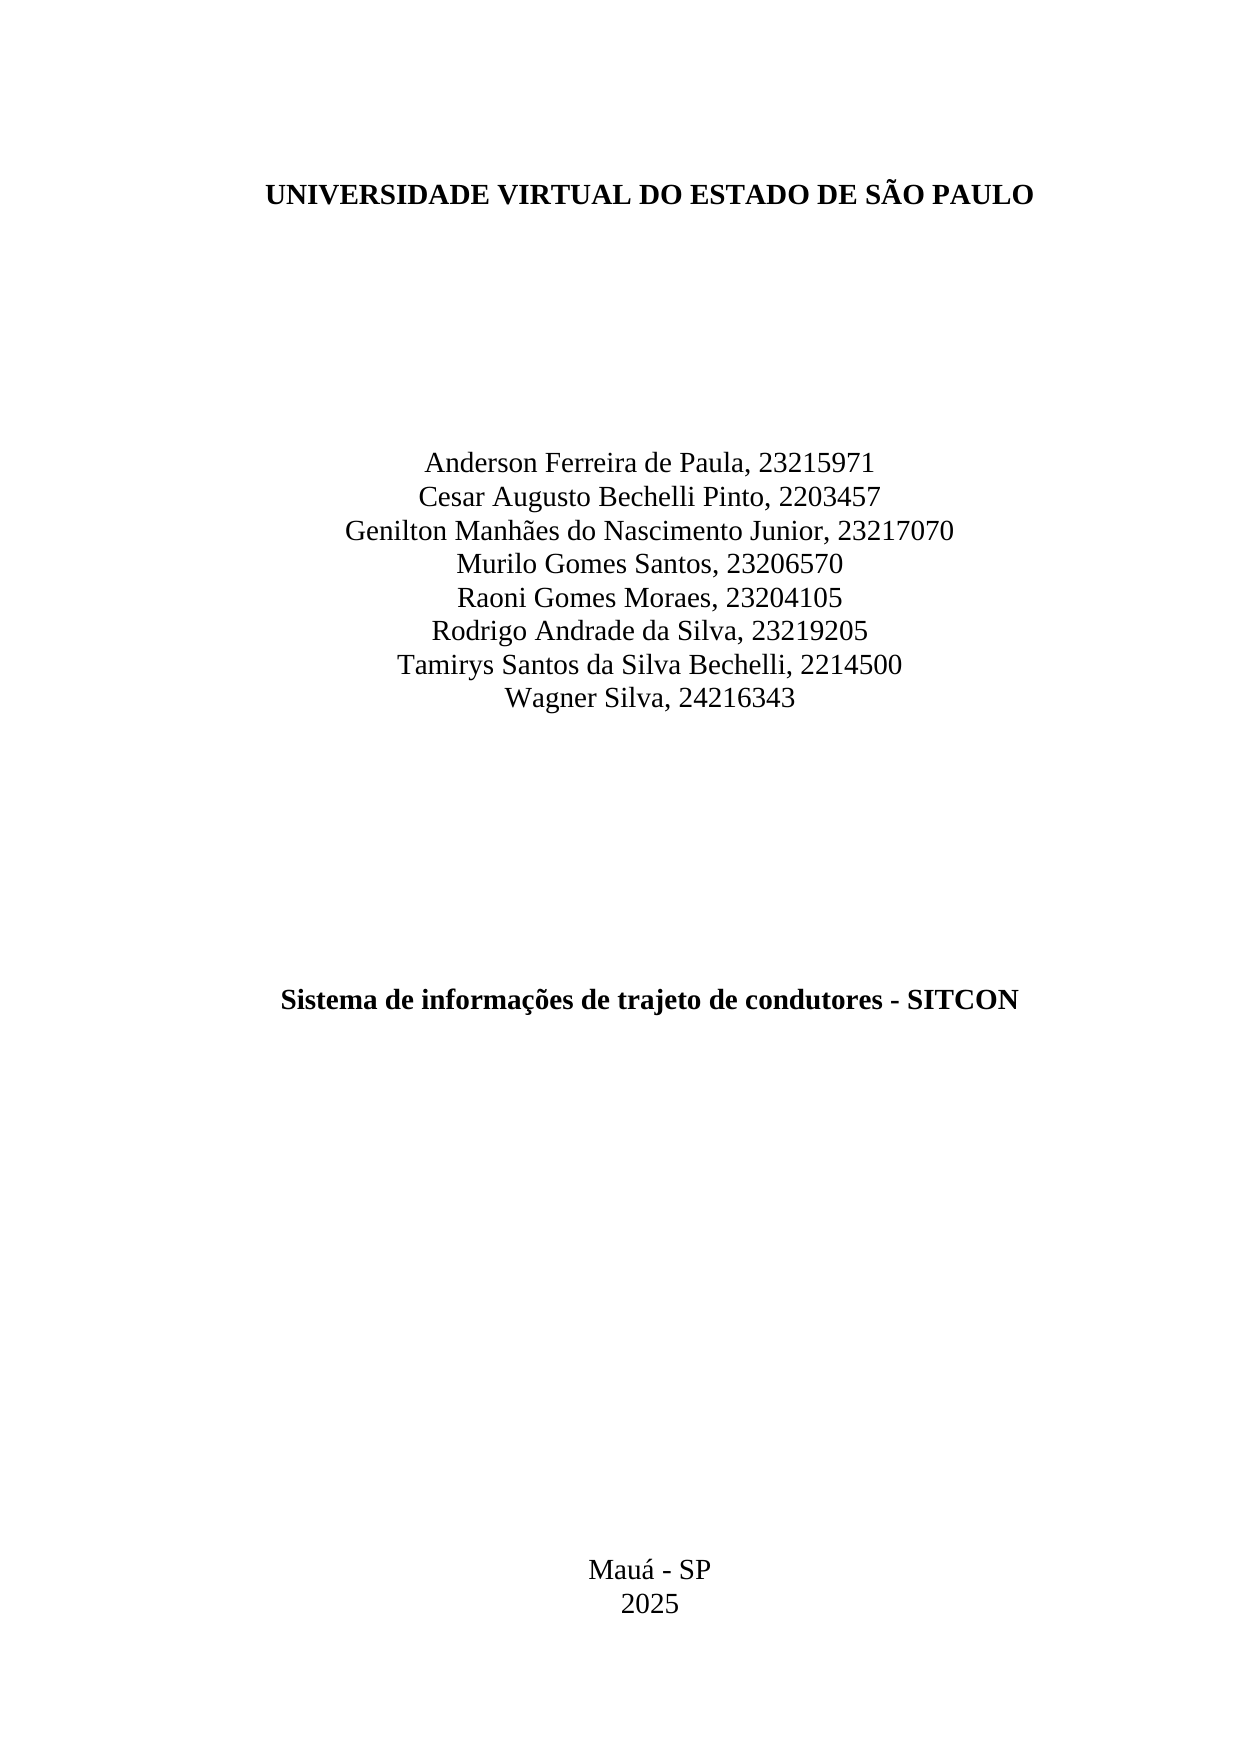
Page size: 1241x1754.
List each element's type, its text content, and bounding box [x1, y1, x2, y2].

text Wagner Silva, 24216343 [177, 680, 1122, 714]
text Rodrigo Andrade da Silva, 23219205 [177, 613, 1122, 647]
text Tamirys Santos da Silva Bechelli, 2214500 [177, 647, 1122, 680]
text Sistema de informações de trajeto de condutores - SITCON [177, 982, 1122, 1016]
text Mauá - SP [177, 1552, 1122, 1586]
text Murilo Gomes Santos, 23206570 [177, 546, 1122, 580]
text UNIVERSIDADE VIRTUAL DO ESTADO DE SÃO PAULO [177, 177, 1122, 211]
text Cesar Augusto Bechelli Pinto, 2203457 [177, 479, 1122, 513]
text Genilton Manhães do Nascimento Junior, 23217070 [177, 513, 1122, 546]
text Raoni Gomes Moraes, 23204105 [177, 580, 1122, 613]
text 2025 [177, 1586, 1122, 1619]
text Anderson Ferreira de Paula, 23215971 [177, 446, 1122, 479]
